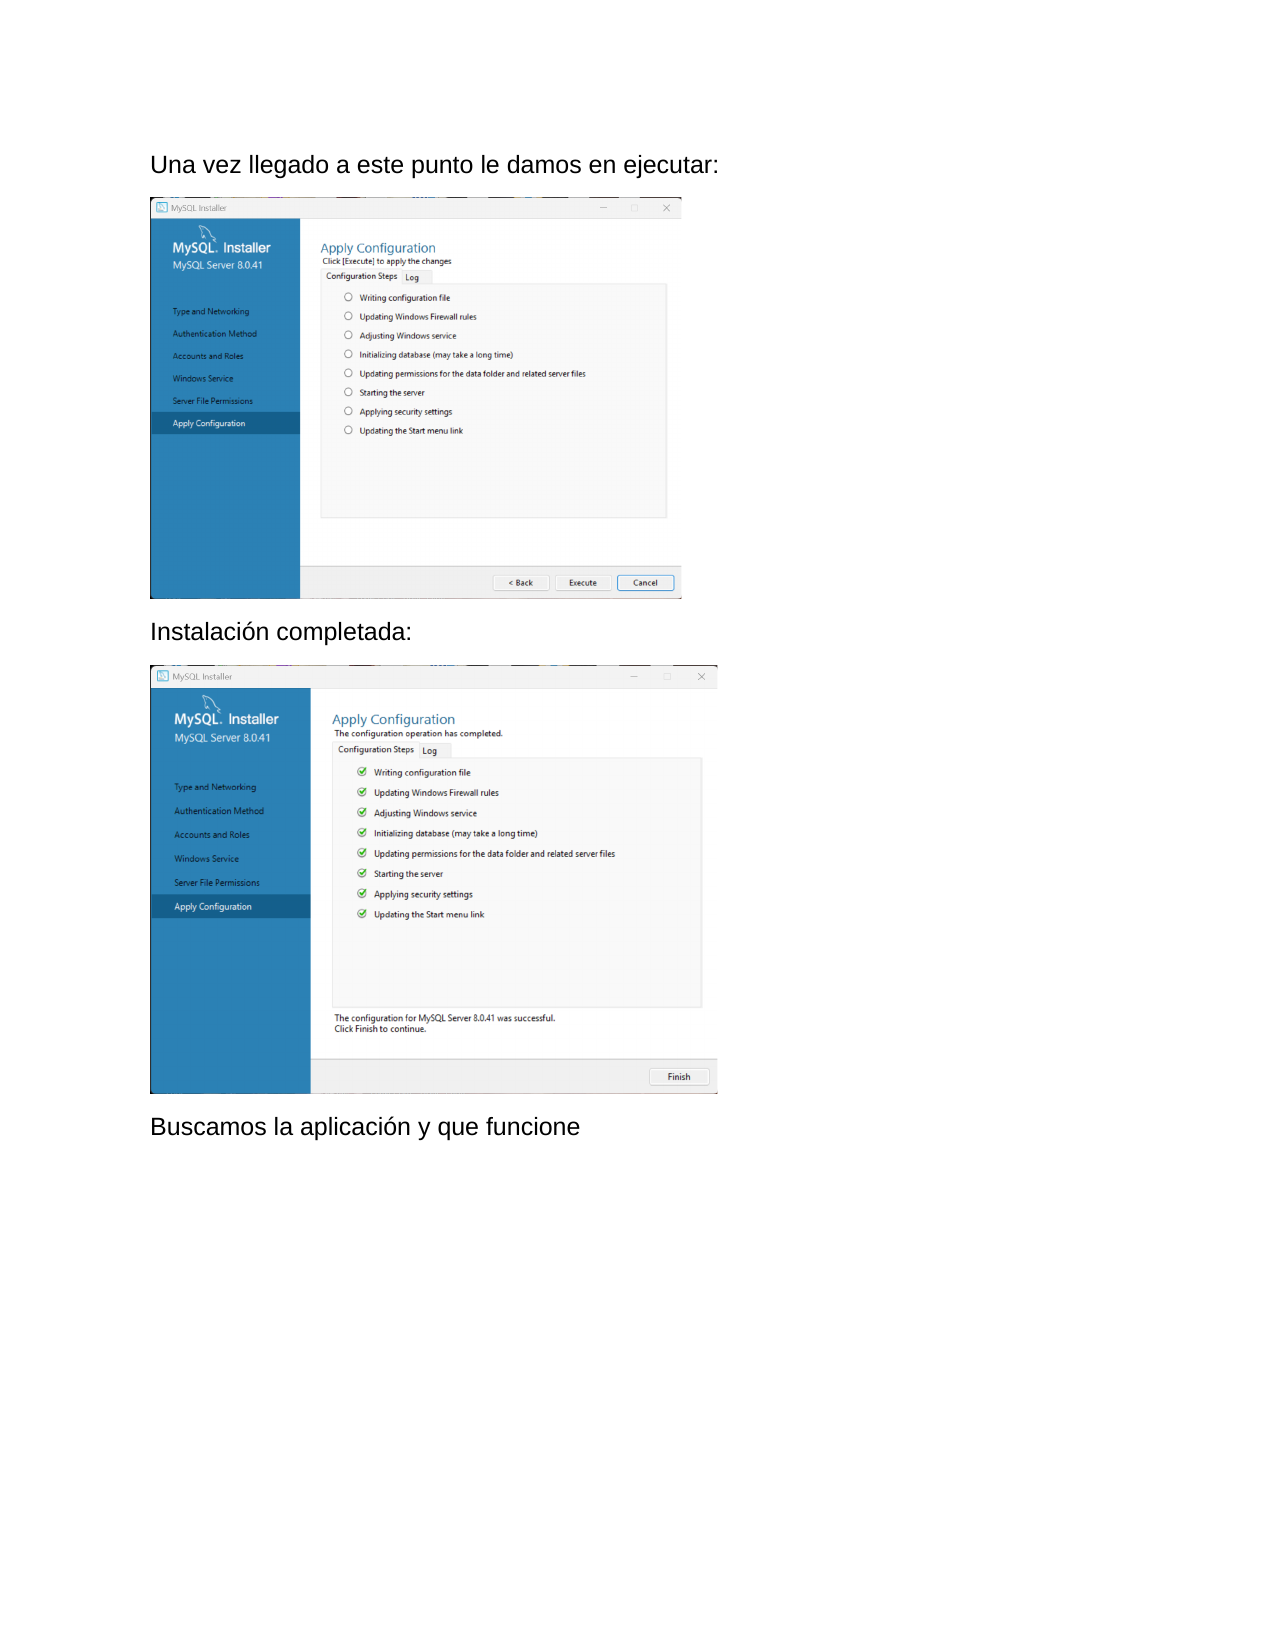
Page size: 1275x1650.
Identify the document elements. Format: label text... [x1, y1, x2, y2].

text Una vez llegado a este punto le damos en ejecutar: [150, 150, 1125, 179]
picture [150, 197, 682, 599]
text Instalación completada: [150, 617, 1125, 646]
picture [150, 665, 718, 1094]
text Buscamos la aplicación y que funcione [150, 1112, 1125, 1141]
